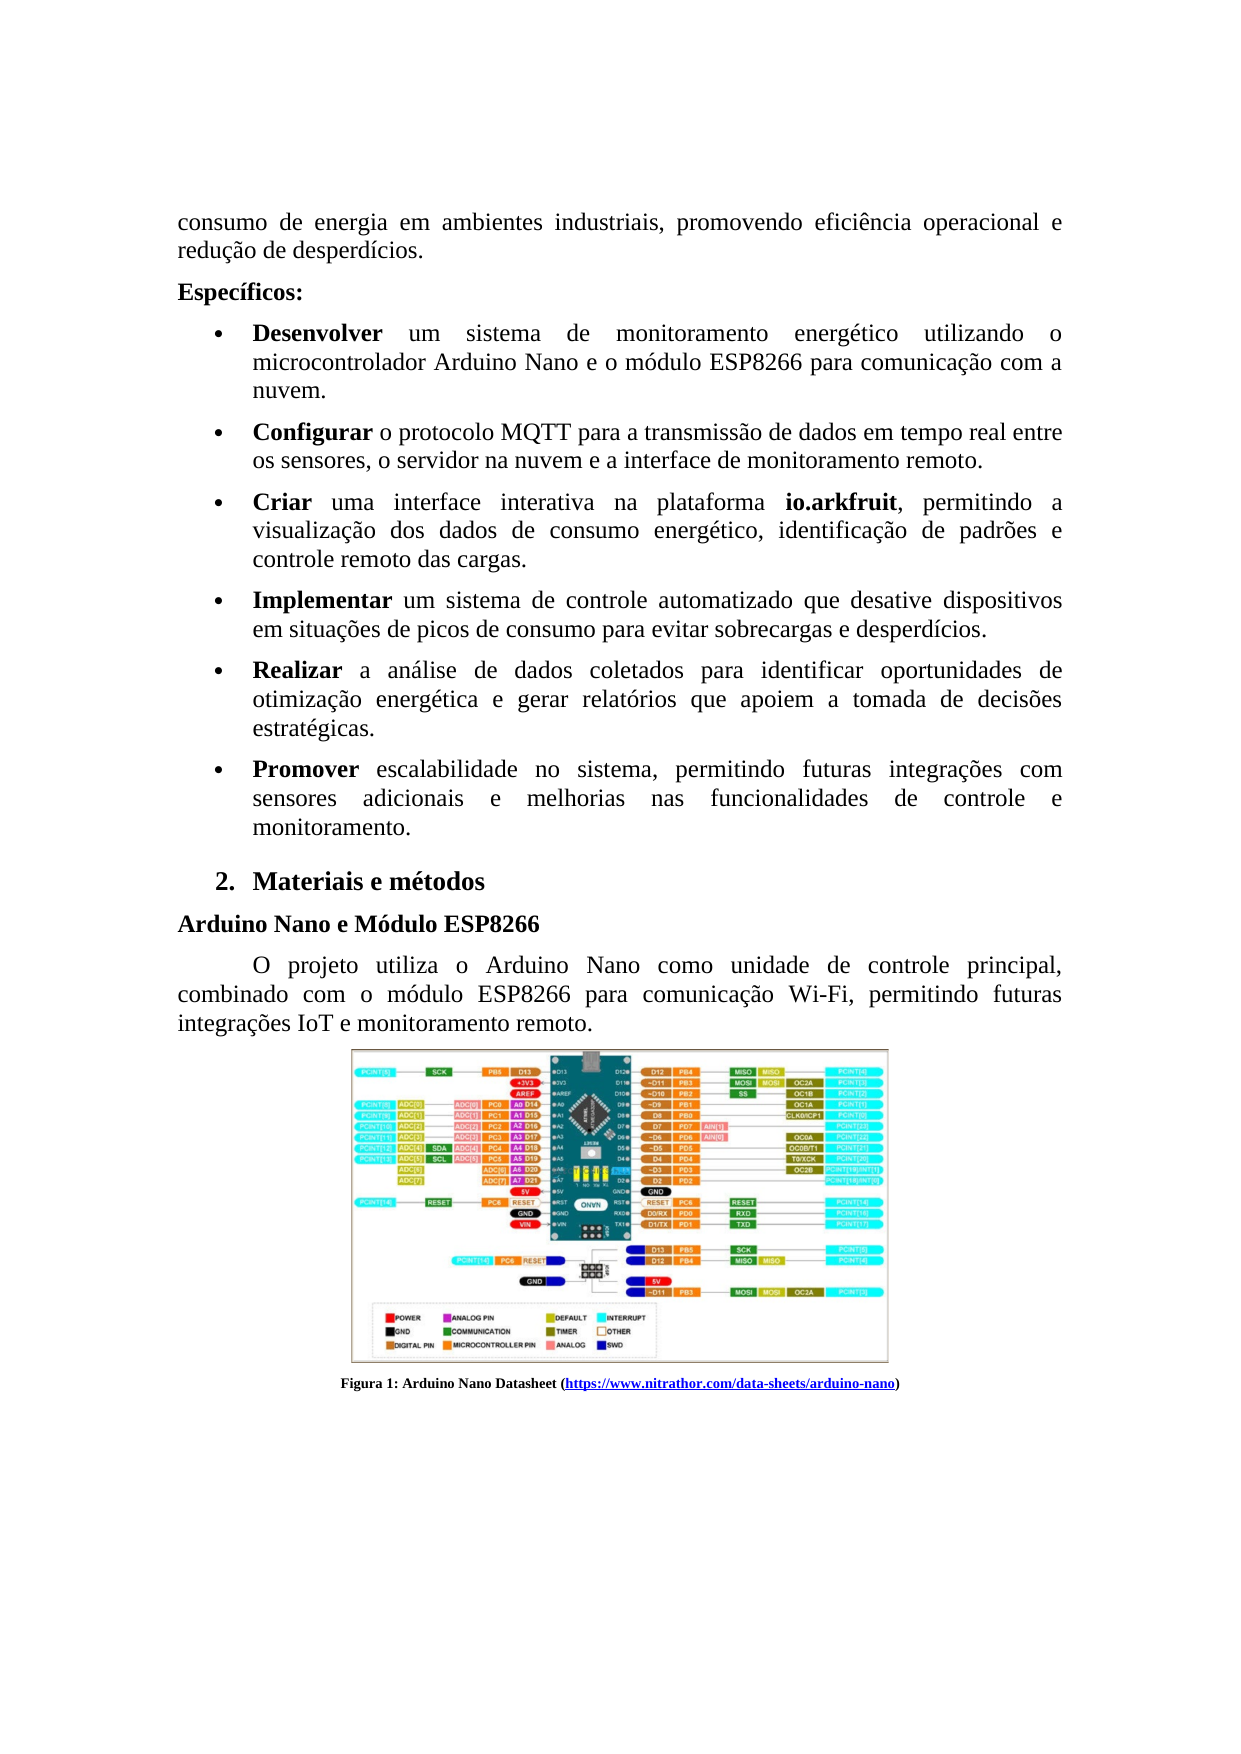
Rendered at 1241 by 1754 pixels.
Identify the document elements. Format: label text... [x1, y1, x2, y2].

text Específicos: [177, 277, 1063, 306]
text O projeto utiliza o Arduino Nano como unidade de controle principal, combinado com o módulo ESP8266 para comunicação Wi-Fi, permitindo futuras integrações IoT e monitoramento remoto. [177, 950, 1063, 1037]
list Configurar o protocolo MQTT para a transmissão de dados em tempo real entre os sensores, o servidor na nuvem e a interface de monitoramento remoto. [215, 417, 1063, 474]
list Promover escalabilidade no sistema, permitindo futuras integrações com sensores adicionais e melhorias nas funcionalidades de controle e monitoramento. [215, 754, 1063, 841]
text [177, 207, 1063, 264]
list Desenvolver um sistema de monitoramento energético utilizando o microcontrolador Arduino Nano e o módulo ESP8266 para comunicação com a nuvem. [215, 318, 1063, 404]
text Figura 1: Arduino Nano Datasheet (https://www.nitrathor.com/data-sheets/arduino-nano) [224, 1375, 1016, 1392]
list Implementar um sistema de controle automatizado que desative dispositivos em situações de picos de consumo para evitar sobrecargas e desperdícios. [215, 586, 1063, 643]
subtitle Materiais e métodos [215, 866, 1063, 897]
picture [351, 1049, 889, 1363]
list Realizar a análise de dados coletados para identificar oportunidades de otimização energética e gerar relatórios que apoiem a tomada de decisões estratégicas. [215, 656, 1063, 742]
text Arduino Nano e Módulo ESP8266 [177, 909, 1063, 938]
list Criar uma interface interativa na plataforma io.arkfruit, permitindo a visualização dos dados de consumo energético, identificação de padrões e controle remoto das cargas. [215, 487, 1063, 573]
